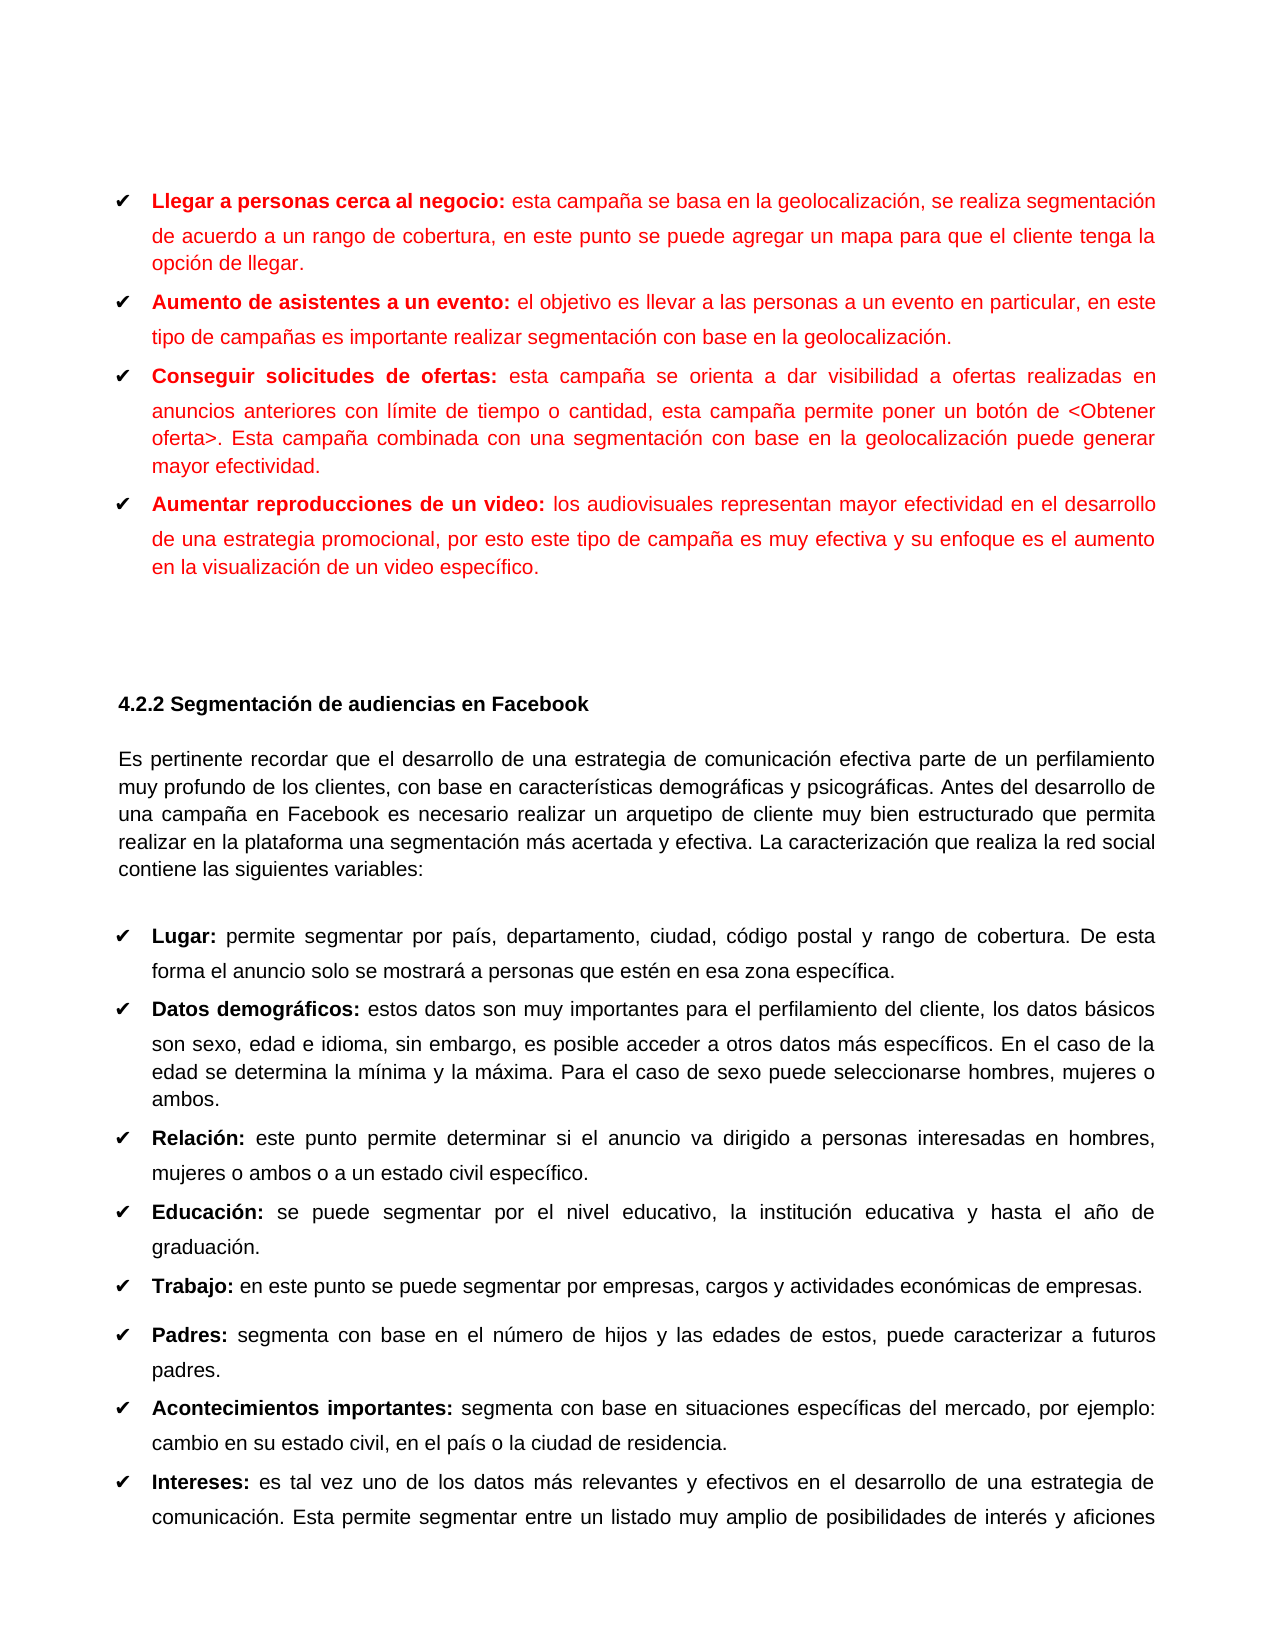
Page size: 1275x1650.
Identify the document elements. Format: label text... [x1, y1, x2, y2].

list Educación: se puede segmentar por el nivel educativo, la institución educativa y hasta el año de graduación. [114, 1188, 1157, 1259]
list Datos demográficos: estos datos son muy importantes para el perfilamiento del cliente, los datos básicos son sexo, edad e idioma, sin embargo, es posible acceder a otros datos más específicos. En el caso de la edad se determina la mínima y la máxima. Para el caso de sexo puede seleccionarse hombres, mujeres o ambos. [114, 986, 1157, 1111]
text 4.2.2 Segmentación de audiencias en Facebook [118, 692, 1157, 716]
list Acontecimientos importantes: segmenta con base en situaciones específicas del mercado, por ejemplo: cambio en su estado civil, en el país o la ciudad de residencia. [114, 1385, 1157, 1455]
list Relación: este punto permite determinar si el anuncio va dirigido a personas interesadas en hombres, mujeres o ambos o a un estado civil específico. [114, 1115, 1157, 1185]
text Es pertinente recordar que el desarrollo de una estrategia de comunicación efectiva parte de un perfilamiento muy profundo de los clientes, con base en características demográficas y psicográficas. Antes del desarrollo de una campaña en Facebook es necesario realizar un arquetipo de cliente muy bien estructurado que permita realizar en la plataforma una segmentación más acertada y efectiva. La caracterización que realiza la red social contiene las siguientes variables: [118, 747, 1157, 881]
list Lugar: permite segmentar por país, departamento, ciudad, código postal y rango de cobertura. De esta forma el anuncio solo se mostrará a personas que estén en esa zona específica. [114, 912, 1157, 982]
list Llegar a personas cerca al negocio: esta campaña se basa en la geolocalización, se realiza segmentación de acuerdo a un rango de cobertura, en este punto se puede agregar un mapa para que el cliente tenga la opción de llegar. [114, 177, 1157, 275]
list Padres: segmenta con base en el número de hijos y las edades de estos, puede caracterizar a futuros padres. [114, 1311, 1157, 1381]
list Aumento de asistentes a un evento: el objetivo es llevar a las personas a un evento en particular, en este tipo de campañas es importante realizar segmentación con base en la geolocalización. [114, 278, 1157, 349]
list Aumentar reproducciones de un video: los audiovisuales representan mayor efectividad en el desarrollo de una estrategia promocional, por esto este tipo de campaña es muy efectiva y su enfoque es el aumento en la visualización de un video específico. [114, 481, 1157, 579]
list Trabajo: en este punto se puede segmentar por empresas, cargos y actividades económicas de empresas. [114, 1262, 1157, 1305]
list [114, 1459, 1157, 1529]
list Conseguir solicitudes de ofertas: esta campaña se orienta a dar visibilidad a ofertas realizadas en anuncios anteriores con límite de tiempo o cantidad, esta campaña permite poner un botón de <Obtener oferta>. Esta campaña combinada con una segmentación con base en la geolocalización puede generar mayor efectividad. [114, 352, 1157, 477]
